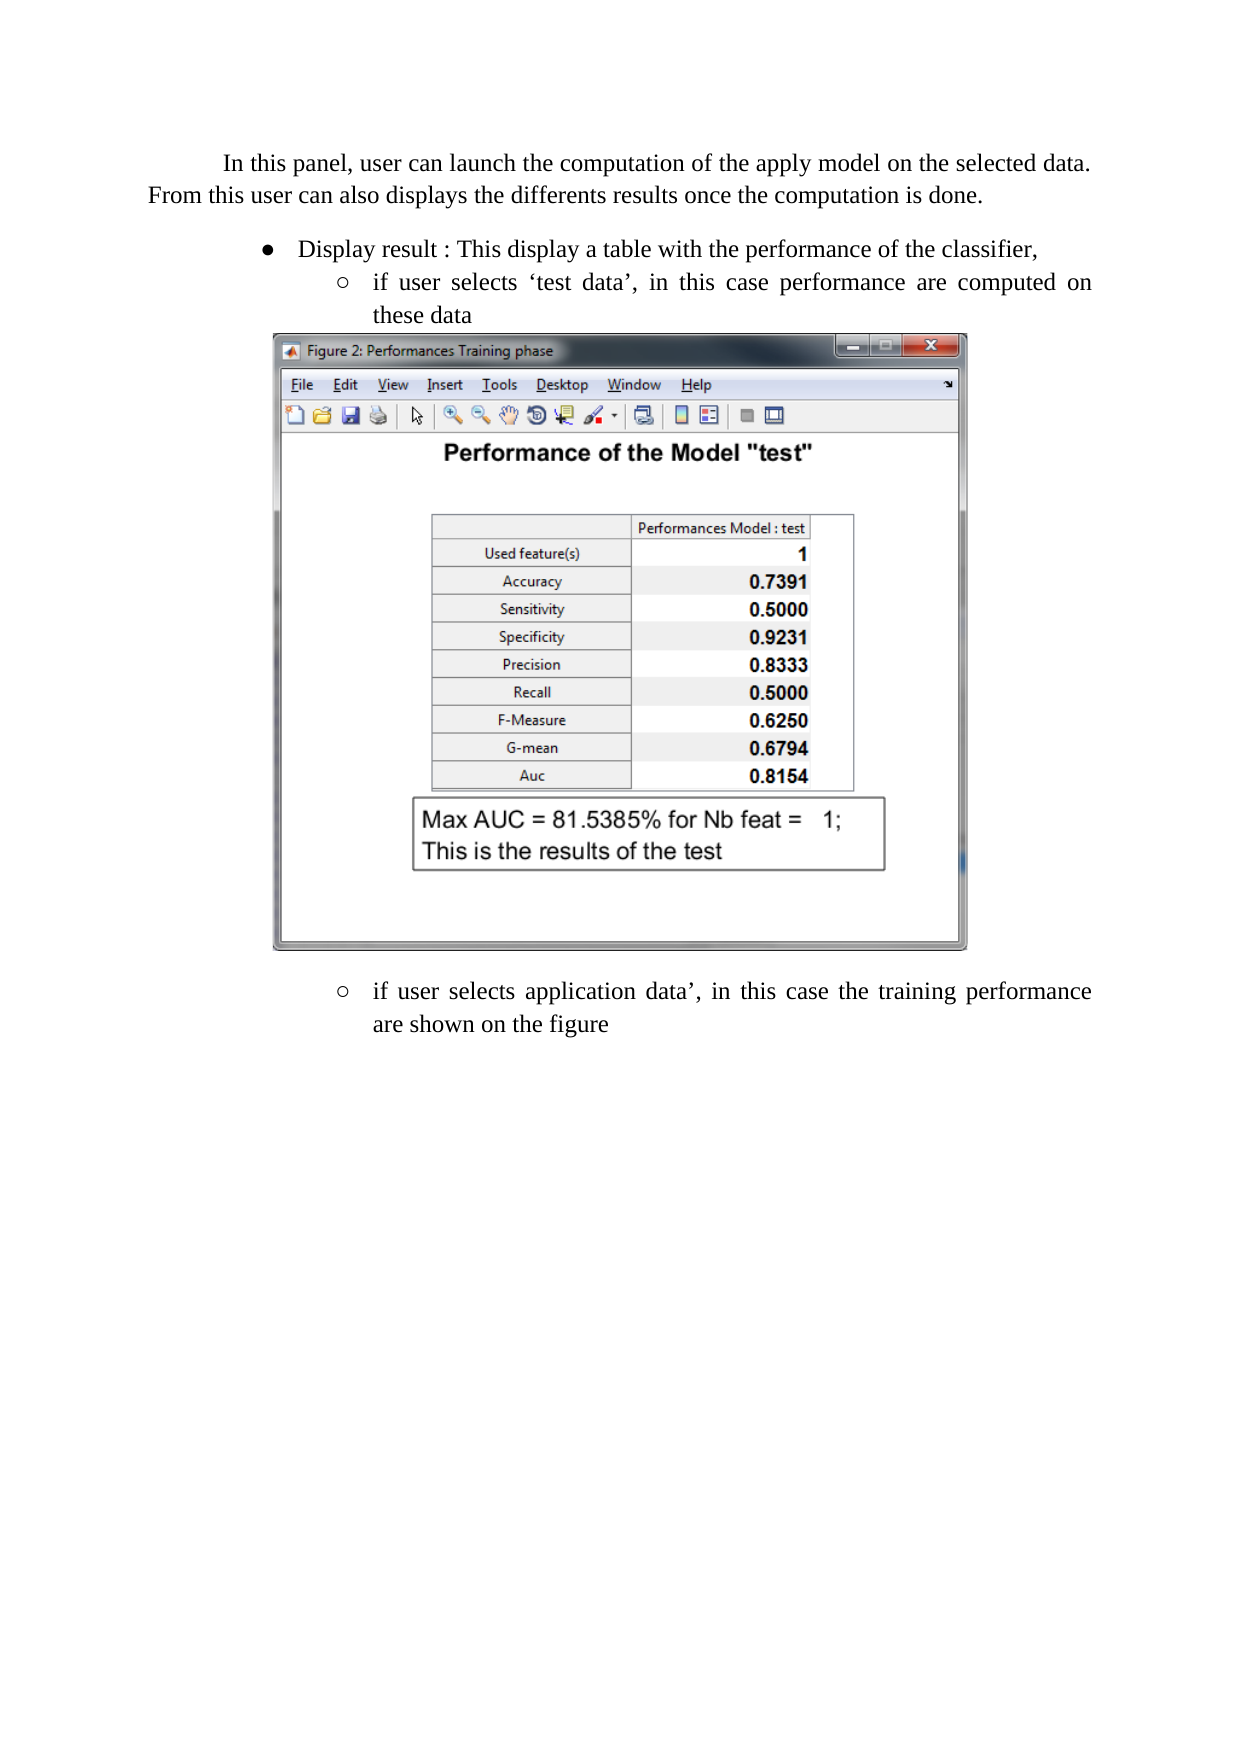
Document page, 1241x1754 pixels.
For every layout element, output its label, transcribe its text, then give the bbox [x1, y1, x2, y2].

list Display result : This display a table with the performance of the classifier, [260, 234, 1093, 263]
text In this panel, user can launch the computation of the apply model on the selected data. From this user can also displays the differents results once the computation is done. [148, 148, 1093, 209]
picture [272, 333, 968, 951]
list if user selects ‘test data’, in this case performance are computed on these data [335, 267, 1093, 329]
list if user selects application data’, in this case the training performance are shown on the figure [335, 976, 1093, 1038]
